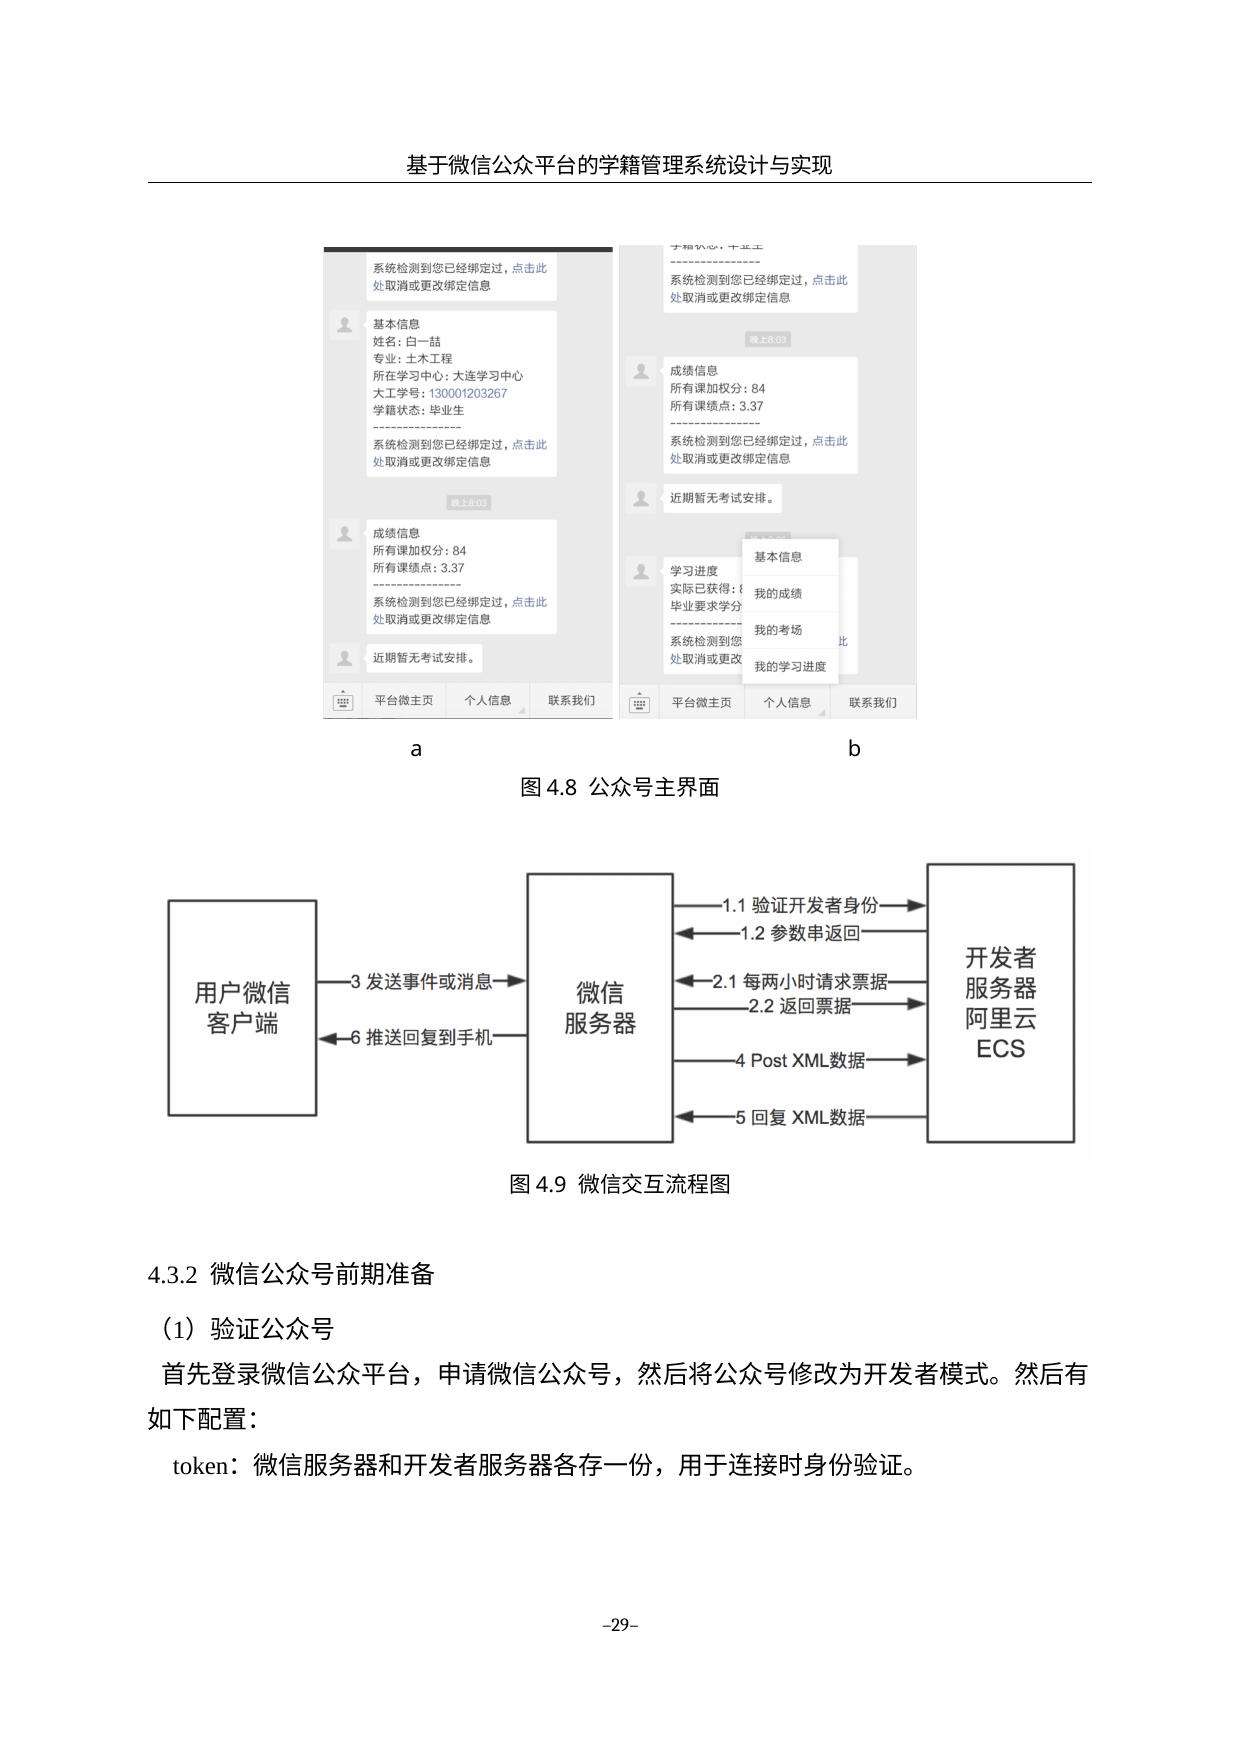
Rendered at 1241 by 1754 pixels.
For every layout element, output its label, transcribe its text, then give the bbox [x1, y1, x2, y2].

text token：微信服务器和开发者服务器各存一份，用于连接时身份验证。 [148, 1445, 1092, 1481]
text 图4.8 公众号主界面 [148, 770, 1092, 802]
text （1）验证公众号 [148, 1309, 1092, 1345]
text 图4.9 微信交互流程图 [148, 1167, 1092, 1198]
text 首先登录微信公众平台，申请微信公众号，然后将公众号修改为开发者模式。然后有如下配置： [148, 1354, 1092, 1436]
text a b [148, 733, 1092, 763]
picture [323, 247, 613, 719]
picture [619, 245, 917, 719]
picture [147, 845, 1093, 1160]
subtitle 4.3.2 微信公众号前期准备 [148, 1255, 1092, 1291]
